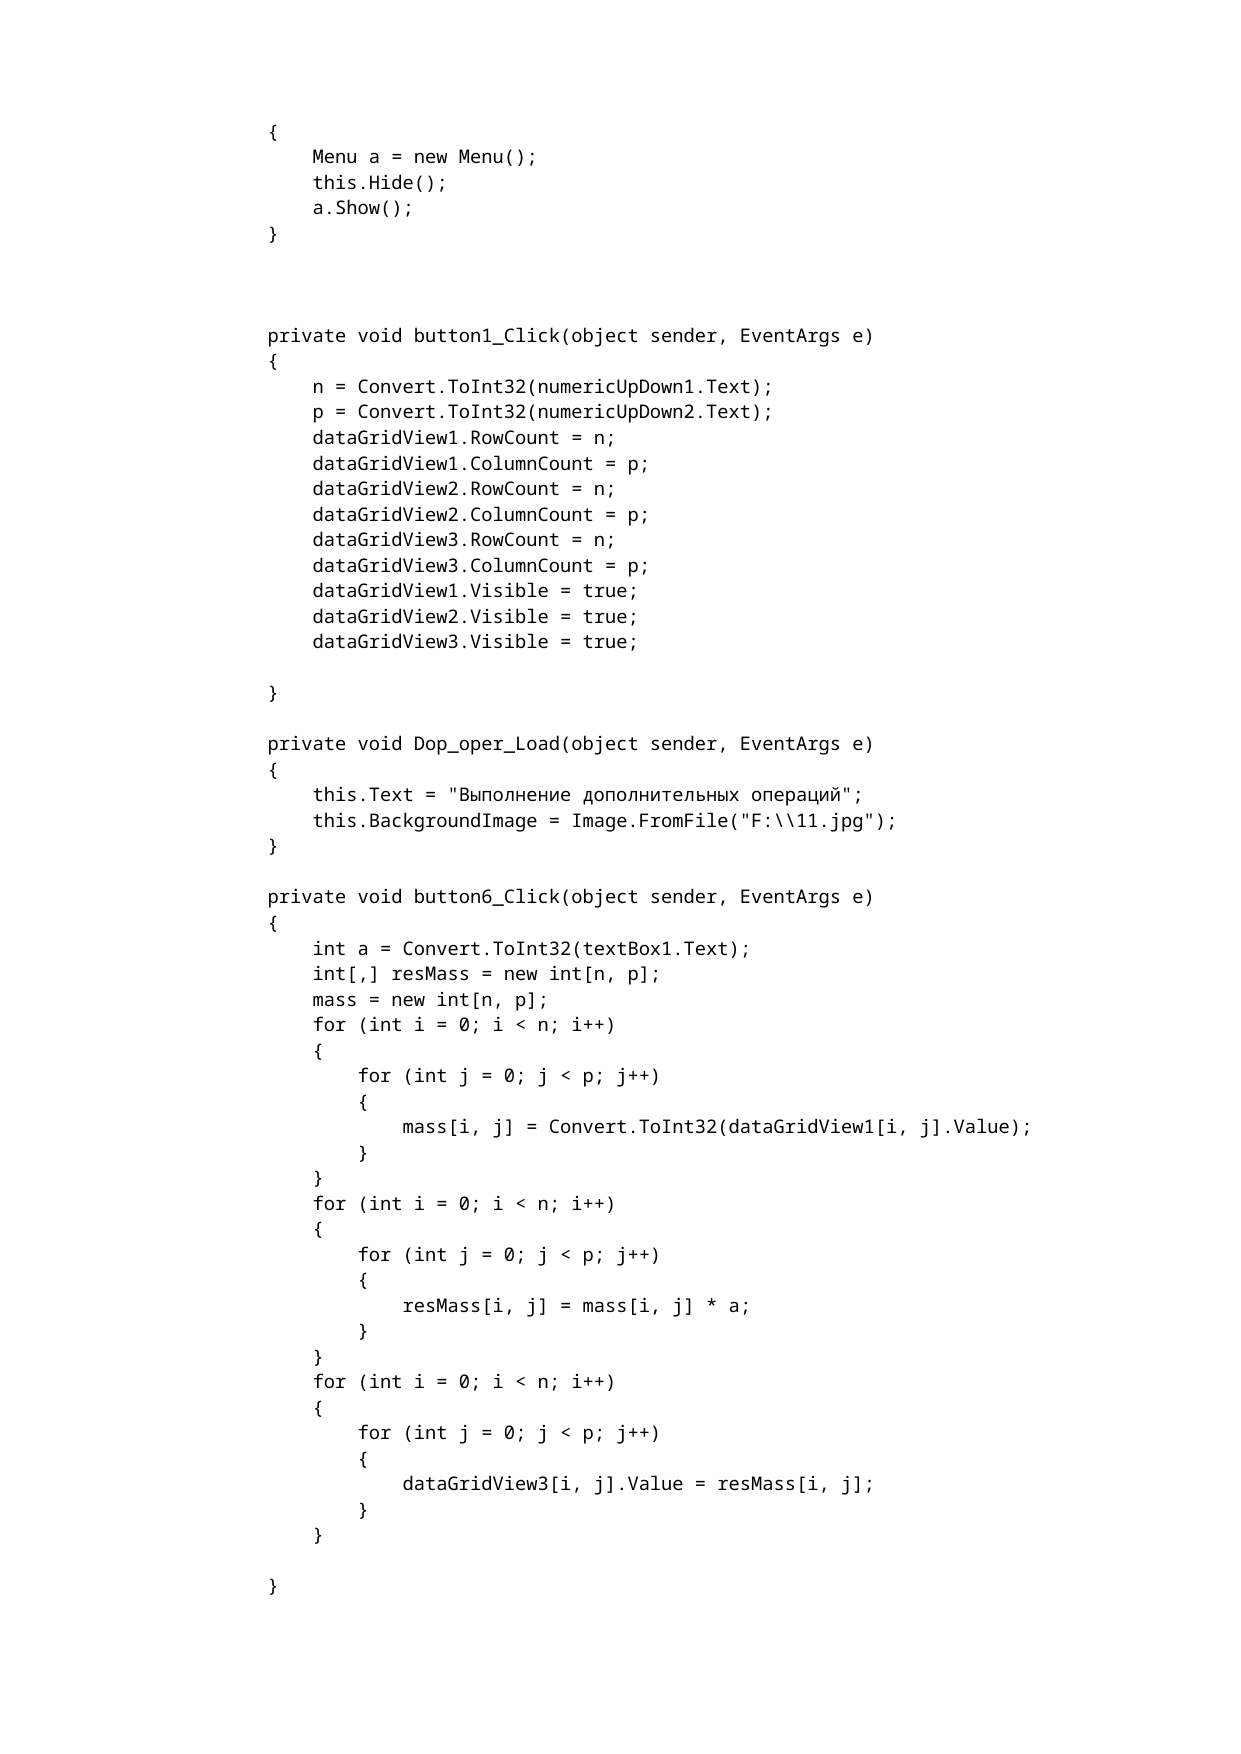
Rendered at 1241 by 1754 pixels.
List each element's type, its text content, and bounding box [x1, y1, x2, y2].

text dataGridView2.ColumnCount = p; [177, 501, 1152, 526]
text for (int j = 0; j < p; j++) [177, 1062, 1152, 1088]
text } [177, 1318, 1152, 1343]
text mass[i, j] = Convert.ToInt32(dataGridView1[i, j].Value); [177, 1113, 1152, 1139]
text private void button1_Click(object sender, EventArgs e) [177, 322, 1152, 348]
text for (int j = 0; j < p; j++) [177, 1241, 1152, 1267]
text } [177, 1522, 1152, 1547]
text { [177, 1216, 1152, 1241]
text private void Dop_oper_Load(object sender, EventArgs e) [177, 731, 1152, 756]
text dataGridView3.ColumnCount = p; [177, 552, 1152, 577]
text for (int i = 0; i < n; i++) [177, 1369, 1152, 1394]
text } [177, 1139, 1152, 1164]
text int a = Convert.ToInt32(textBox1.Text); [177, 935, 1152, 960]
text this.Hide(); [177, 169, 1152, 195]
text { [177, 1088, 1152, 1113]
text Menu a = new Menu(); [177, 144, 1152, 169]
text { [177, 756, 1152, 782]
text } [177, 833, 1152, 858]
text n = Convert.ToInt32(numericUpDown1.Text); [177, 373, 1152, 399]
text { [177, 348, 1152, 373]
text { [177, 1037, 1152, 1062]
text { [177, 909, 1152, 935]
text { [177, 1394, 1152, 1420]
text dataGridView1.RowCount = n; [177, 424, 1152, 450]
text p = Convert.ToInt32(numericUpDown2.Text); [177, 399, 1152, 424]
text mass = new int[n, p]; [177, 986, 1152, 1011]
text dataGridView2.Visible = true; [177, 603, 1152, 628]
text resMass[i, j] = mass[i, j] * a; [177, 1292, 1152, 1318]
text dataGridView1.Visible = true; [177, 577, 1152, 603]
text this.Text = "Выполнение дополнительных операций"; [177, 782, 1152, 807]
text this.BackgroundImage = Image.FromFile("F:\\11.jpg"); [177, 807, 1152, 833]
text dataGridView3.RowCount = n; [177, 526, 1152, 552]
text a.Show(); [177, 195, 1152, 220]
text for (int i = 0; i < n; i++) [177, 1011, 1152, 1037]
text dataGridView3.Visible = true; [177, 628, 1152, 654]
text int[,] resMass = new int[n, p]; [177, 960, 1152, 986]
text dataGridView1.ColumnCount = p; [177, 450, 1152, 475]
text { [177, 1267, 1152, 1292]
text dataGridView2.RowCount = n; [177, 475, 1152, 501]
text } [177, 679, 1152, 705]
text for (int i = 0; i < n; i++) [177, 1190, 1152, 1216]
text for (int j = 0; j < p; j++) [177, 1420, 1152, 1445]
text } [177, 1573, 1152, 1598]
text { [177, 1445, 1152, 1471]
text dataGridView3[i, j].Value = resMass[i, j]; [177, 1471, 1152, 1496]
text } [177, 1164, 1152, 1190]
text } [177, 220, 1152, 246]
text private void button6_Click(object sender, EventArgs e) [177, 884, 1152, 909]
text } [177, 1343, 1152, 1369]
text } [177, 1496, 1152, 1522]
text { [177, 118, 1152, 144]
